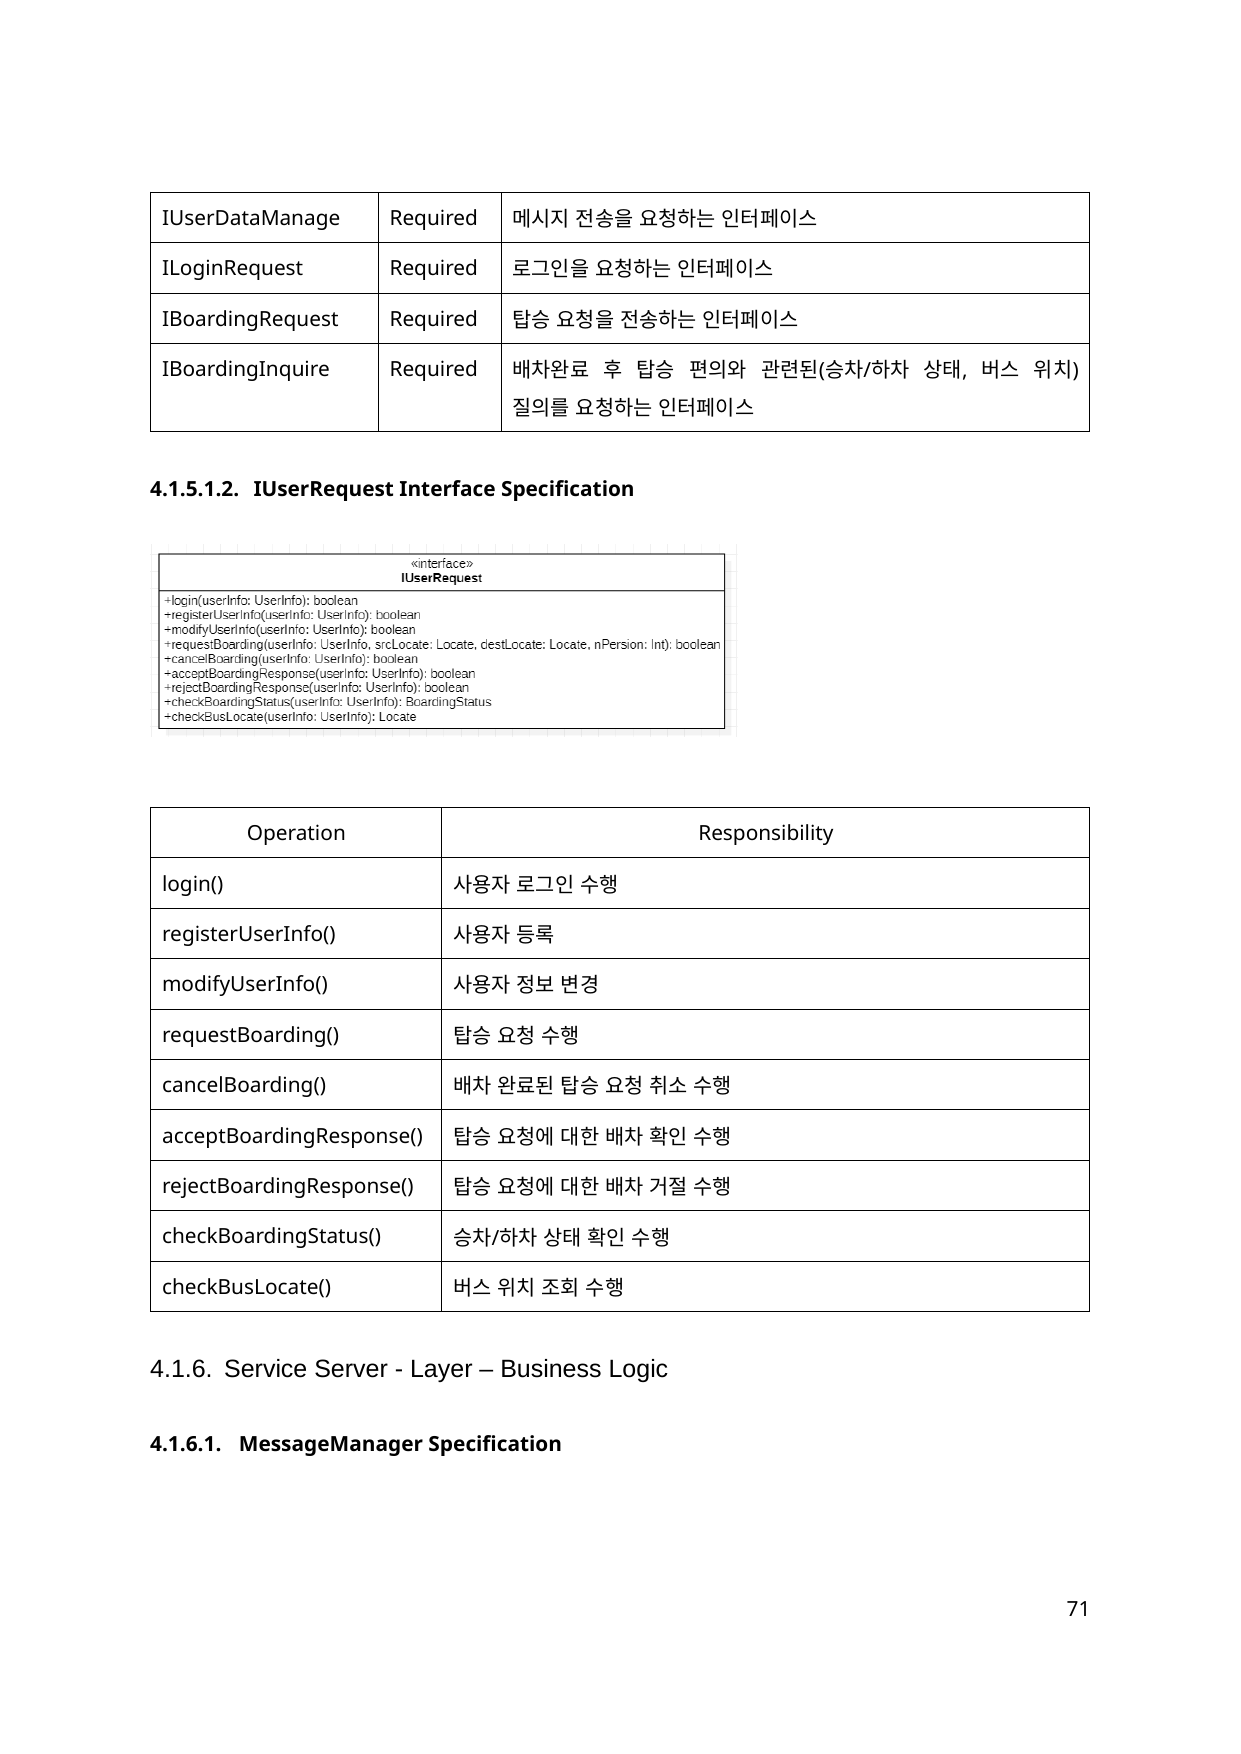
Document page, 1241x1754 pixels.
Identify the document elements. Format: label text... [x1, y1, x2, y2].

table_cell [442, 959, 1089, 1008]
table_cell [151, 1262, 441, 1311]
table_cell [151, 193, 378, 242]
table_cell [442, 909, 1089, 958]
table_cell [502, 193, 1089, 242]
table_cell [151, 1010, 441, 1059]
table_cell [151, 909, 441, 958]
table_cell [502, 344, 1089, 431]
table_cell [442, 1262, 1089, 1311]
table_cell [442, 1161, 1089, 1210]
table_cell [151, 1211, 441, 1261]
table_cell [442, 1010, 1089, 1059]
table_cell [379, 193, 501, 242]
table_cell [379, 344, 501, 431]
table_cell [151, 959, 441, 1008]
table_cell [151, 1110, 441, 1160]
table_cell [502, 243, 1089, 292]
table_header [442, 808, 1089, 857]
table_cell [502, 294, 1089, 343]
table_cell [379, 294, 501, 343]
subtitle IUserRequest Interface Specification [150, 469, 1090, 507]
subtitle Service Server - Layer – Business Logic [150, 1349, 1090, 1387]
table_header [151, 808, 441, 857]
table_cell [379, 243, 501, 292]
picture [150, 544, 738, 737]
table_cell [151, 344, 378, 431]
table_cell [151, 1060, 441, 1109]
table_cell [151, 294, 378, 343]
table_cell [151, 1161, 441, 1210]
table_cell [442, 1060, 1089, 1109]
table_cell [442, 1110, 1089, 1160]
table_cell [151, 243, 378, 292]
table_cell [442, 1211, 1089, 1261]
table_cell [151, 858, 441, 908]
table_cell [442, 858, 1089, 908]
subtitle MessageManager Specification [150, 1424, 1090, 1462]
